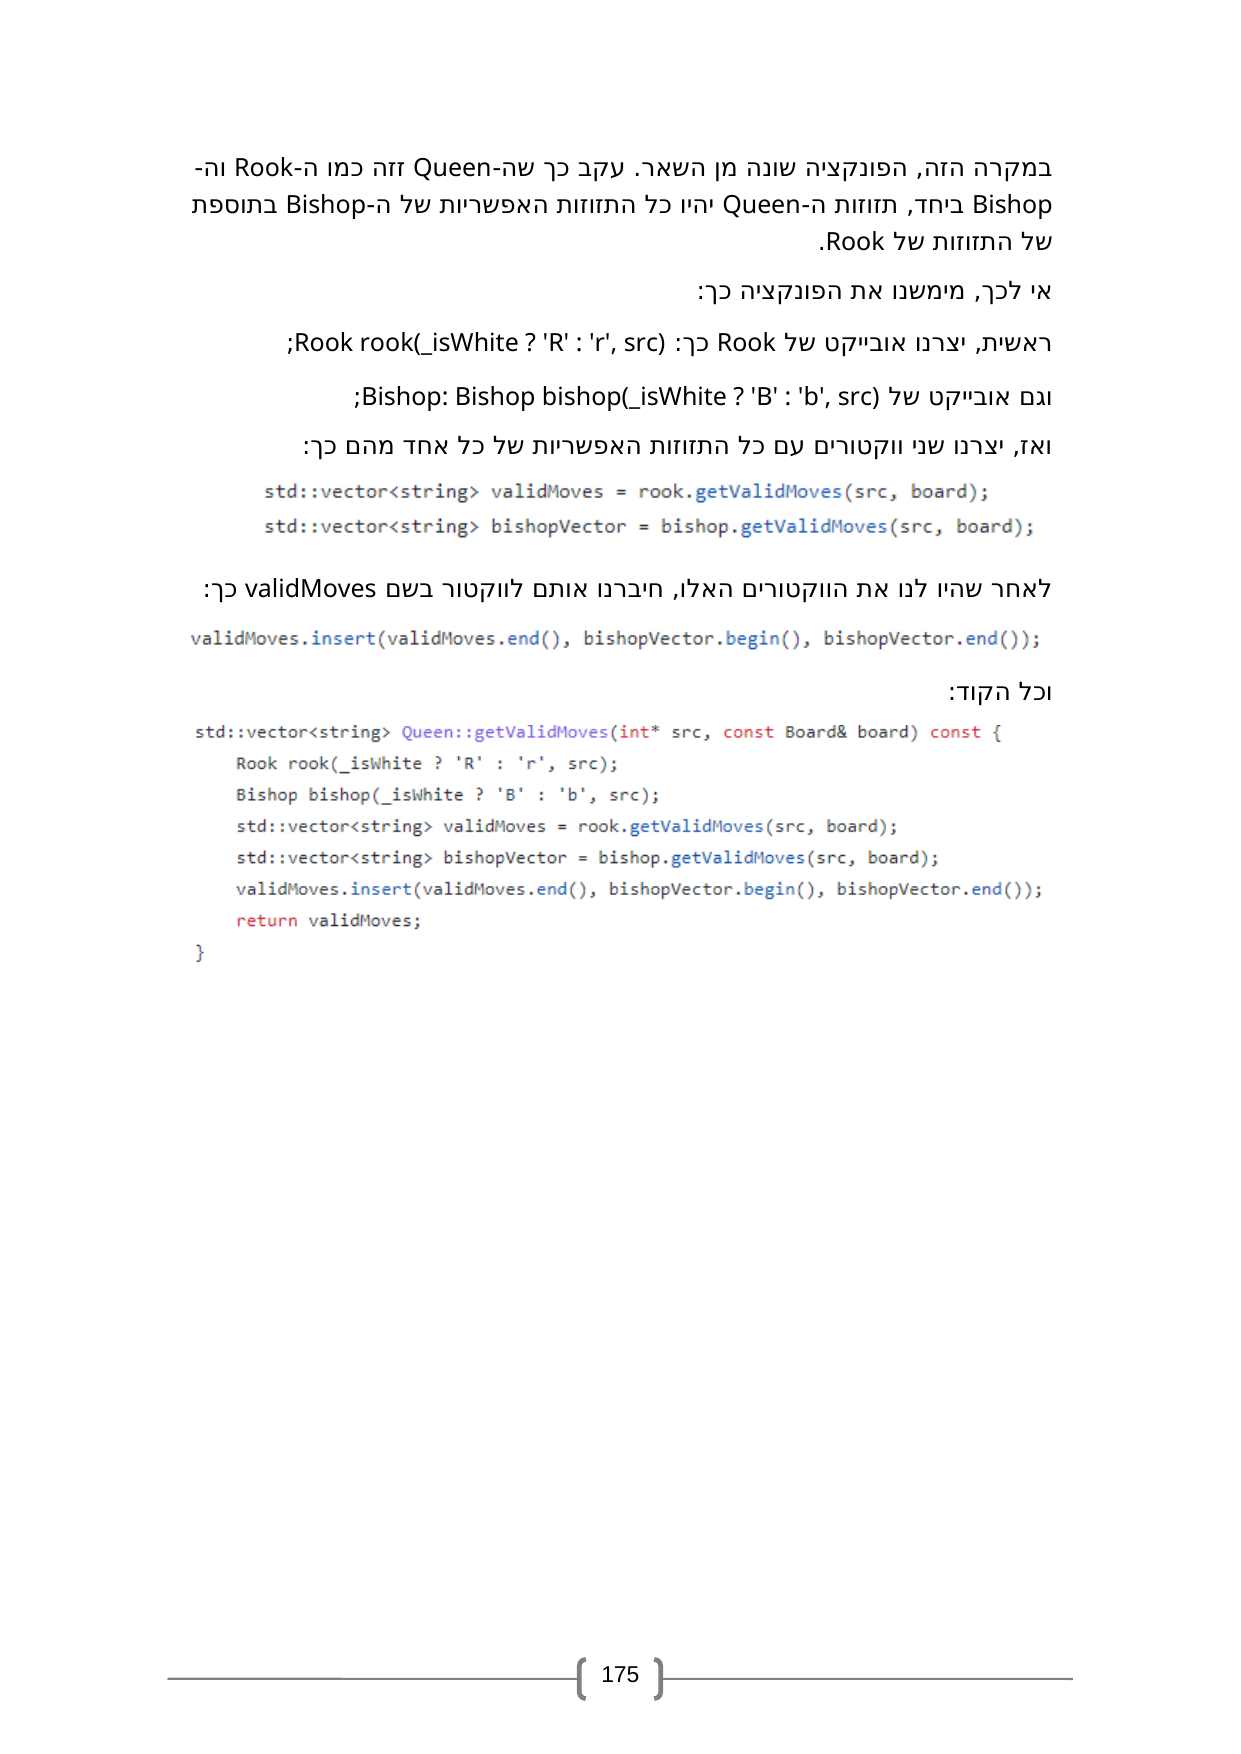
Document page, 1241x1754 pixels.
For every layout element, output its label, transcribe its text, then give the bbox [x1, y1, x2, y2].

text ראשית, יצרנו אובייקט של Rook כך: Rook rook(_isWhite ? 'R' : 'r', src); [187, 325, 1053, 359]
text אי לכך, מימשנו את הפונקציה כך: [187, 277, 1053, 306]
text במקרה הזה, הפונקציה שונה מן השאר. עקב כך שה-Queen זזה כמו ה-Rook וה-Bishop ביחד, תזוזות ה-Queen יהיו כל התזוזות האפשריות של ה-Bishop בתוספת של התזוזות של Rook. [187, 150, 1053, 257]
text ואז, יצרנו שני ווקטורים עם כל התזוזות האפשריות של כל אחד מהם כך: [187, 432, 1053, 461]
picture [187, 725, 1053, 965]
picture [257, 479, 1053, 552]
text וגם אובייקט של Bishop: Bishop bishop(_isWhite ? 'B' : 'b', src); [187, 378, 1053, 412]
picture [187, 623, 1053, 659]
text וכל הקוד: [187, 677, 1053, 706]
text לאחר שהיו לנו את הווקטורים האלו, חיברנו אותם לווקטור בשם validMoves כך: [187, 570, 1053, 604]
